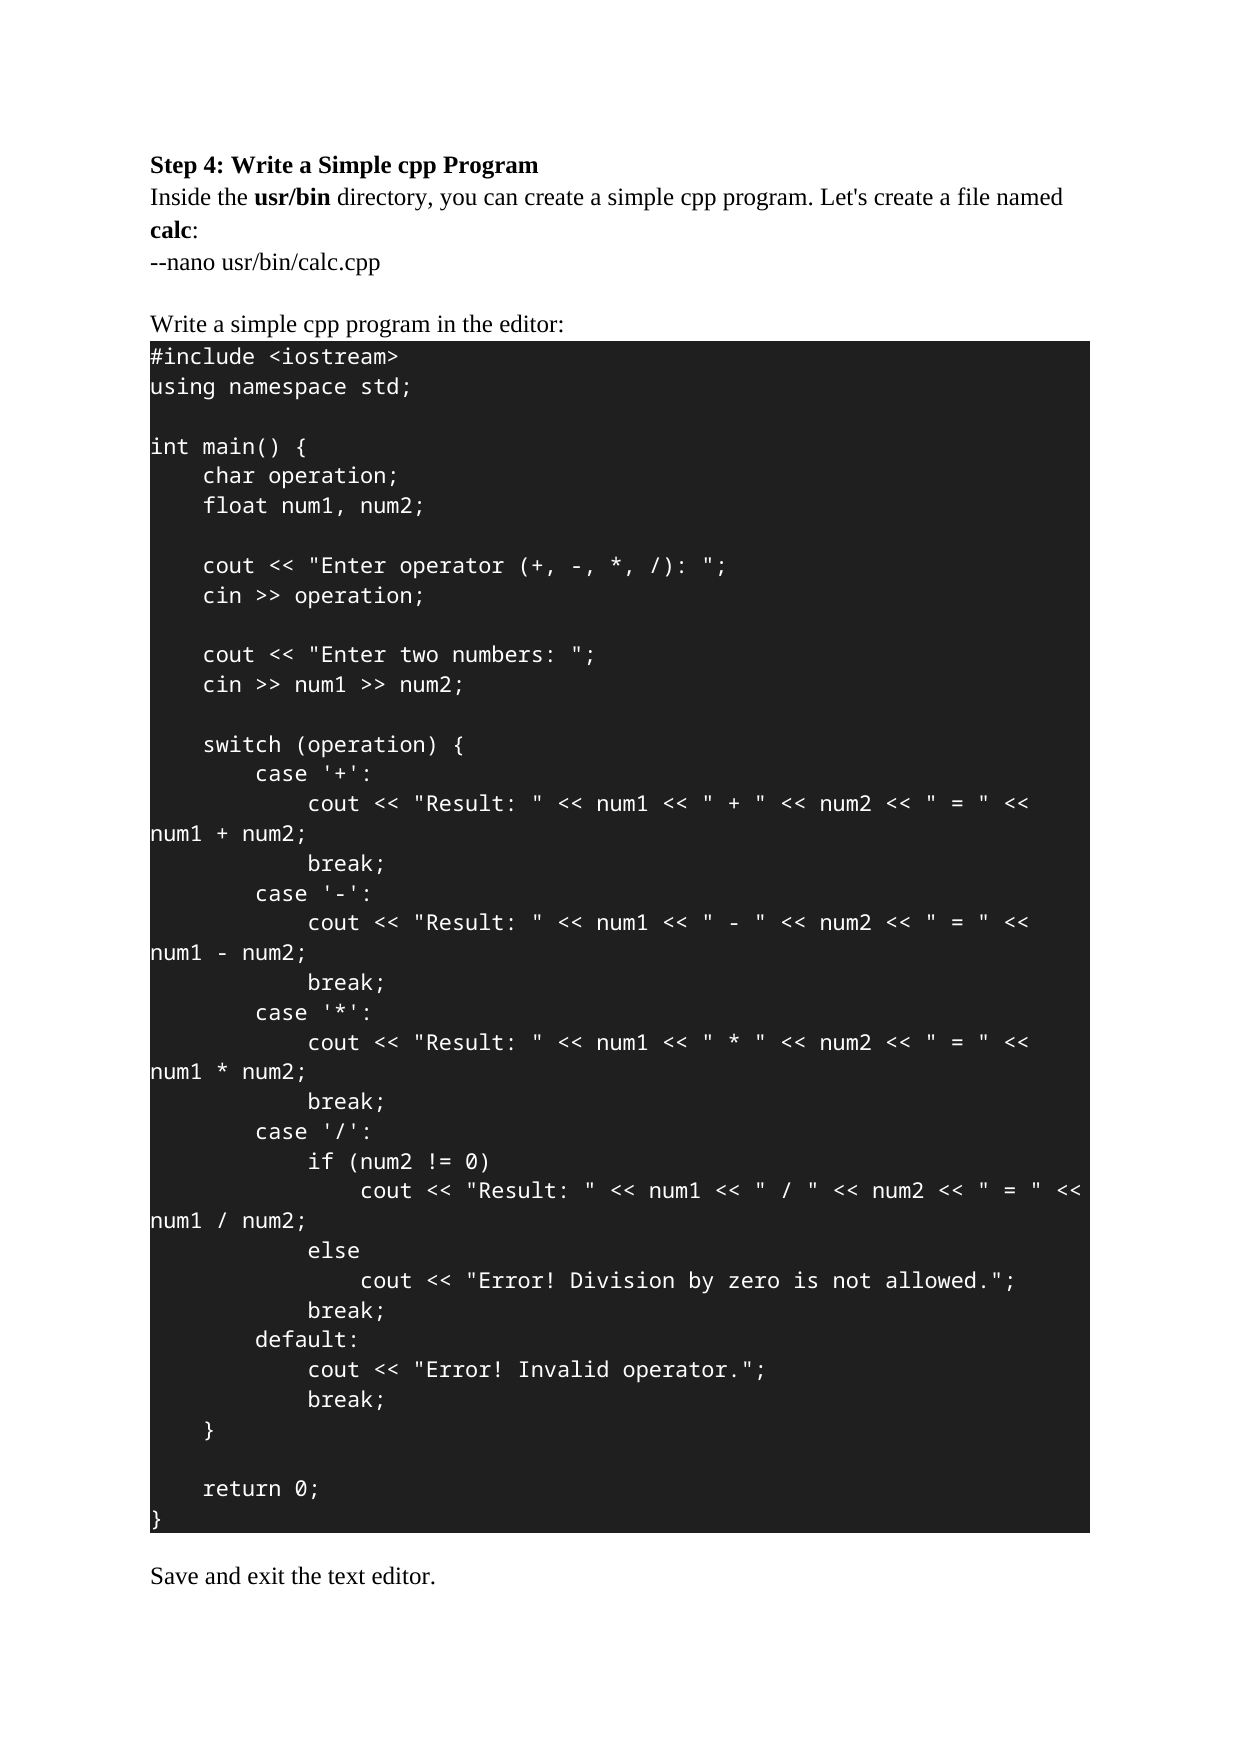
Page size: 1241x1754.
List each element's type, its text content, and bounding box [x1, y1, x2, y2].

text cin >> operation; [150, 579, 1090, 609]
text case '-': [150, 877, 1090, 907]
text float num1, num2; [150, 490, 1090, 520]
text cout << "Enter two numbers: "; [150, 639, 1090, 669]
text Write a simple cpp program in the editor: [150, 309, 1090, 338]
text char operation; [150, 460, 1090, 490]
text #include <iostream> [150, 341, 1090, 371]
text break; [150, 967, 1090, 997]
text switch (operation) { [150, 728, 1090, 758]
text break; [150, 1086, 1090, 1116]
text } [150, 1503, 1090, 1533]
text --nano usr/bin/calc.cpp [150, 247, 1090, 276]
text if (num2 != 0) [150, 1146, 1090, 1175]
text cout << "Result: " << num1 << " / " << num2 << " = " << num1 / num2; [150, 1175, 1090, 1235]
text else [150, 1235, 1090, 1265]
text break; [150, 1384, 1090, 1414]
text case '*': [150, 997, 1090, 1026]
text cout << "Error! Invalid operator."; [150, 1354, 1090, 1384]
text case '/': [150, 1116, 1090, 1146]
text return 0; [150, 1473, 1090, 1503]
text cout << "Result: " << num1 << " - " << num2 << " = " << num1 - num2; [150, 907, 1090, 967]
text Step 4: Write a Simple cpp Program [150, 150, 1090, 179]
text cout << "Error! Division by zero is not allowed."; [150, 1265, 1090, 1294]
text cout << "Result: " << num1 << " * " << num2 << " = " << num1 * num2; [150, 1026, 1090, 1086]
text cout << "Result: " << num1 << " + " << num2 << " = " << num1 + num2; [150, 788, 1090, 848]
text } [150, 1414, 1090, 1443]
text Save and exit the text editor. [150, 1561, 1090, 1590]
text cin >> num1 >> num2; [150, 669, 1090, 699]
text int main() { [150, 431, 1090, 460]
text default: [150, 1324, 1090, 1354]
text break; [150, 848, 1090, 877]
text cout << "Enter operator (+, -, *, /): "; [150, 550, 1090, 579]
text break; [150, 1294, 1090, 1324]
text Inside the usr/bin directory, you can create a simple cpp program. Let's create a file named calc: [150, 182, 1090, 243]
text case '+': [150, 758, 1090, 788]
text using namespace std; [150, 371, 1090, 401]
